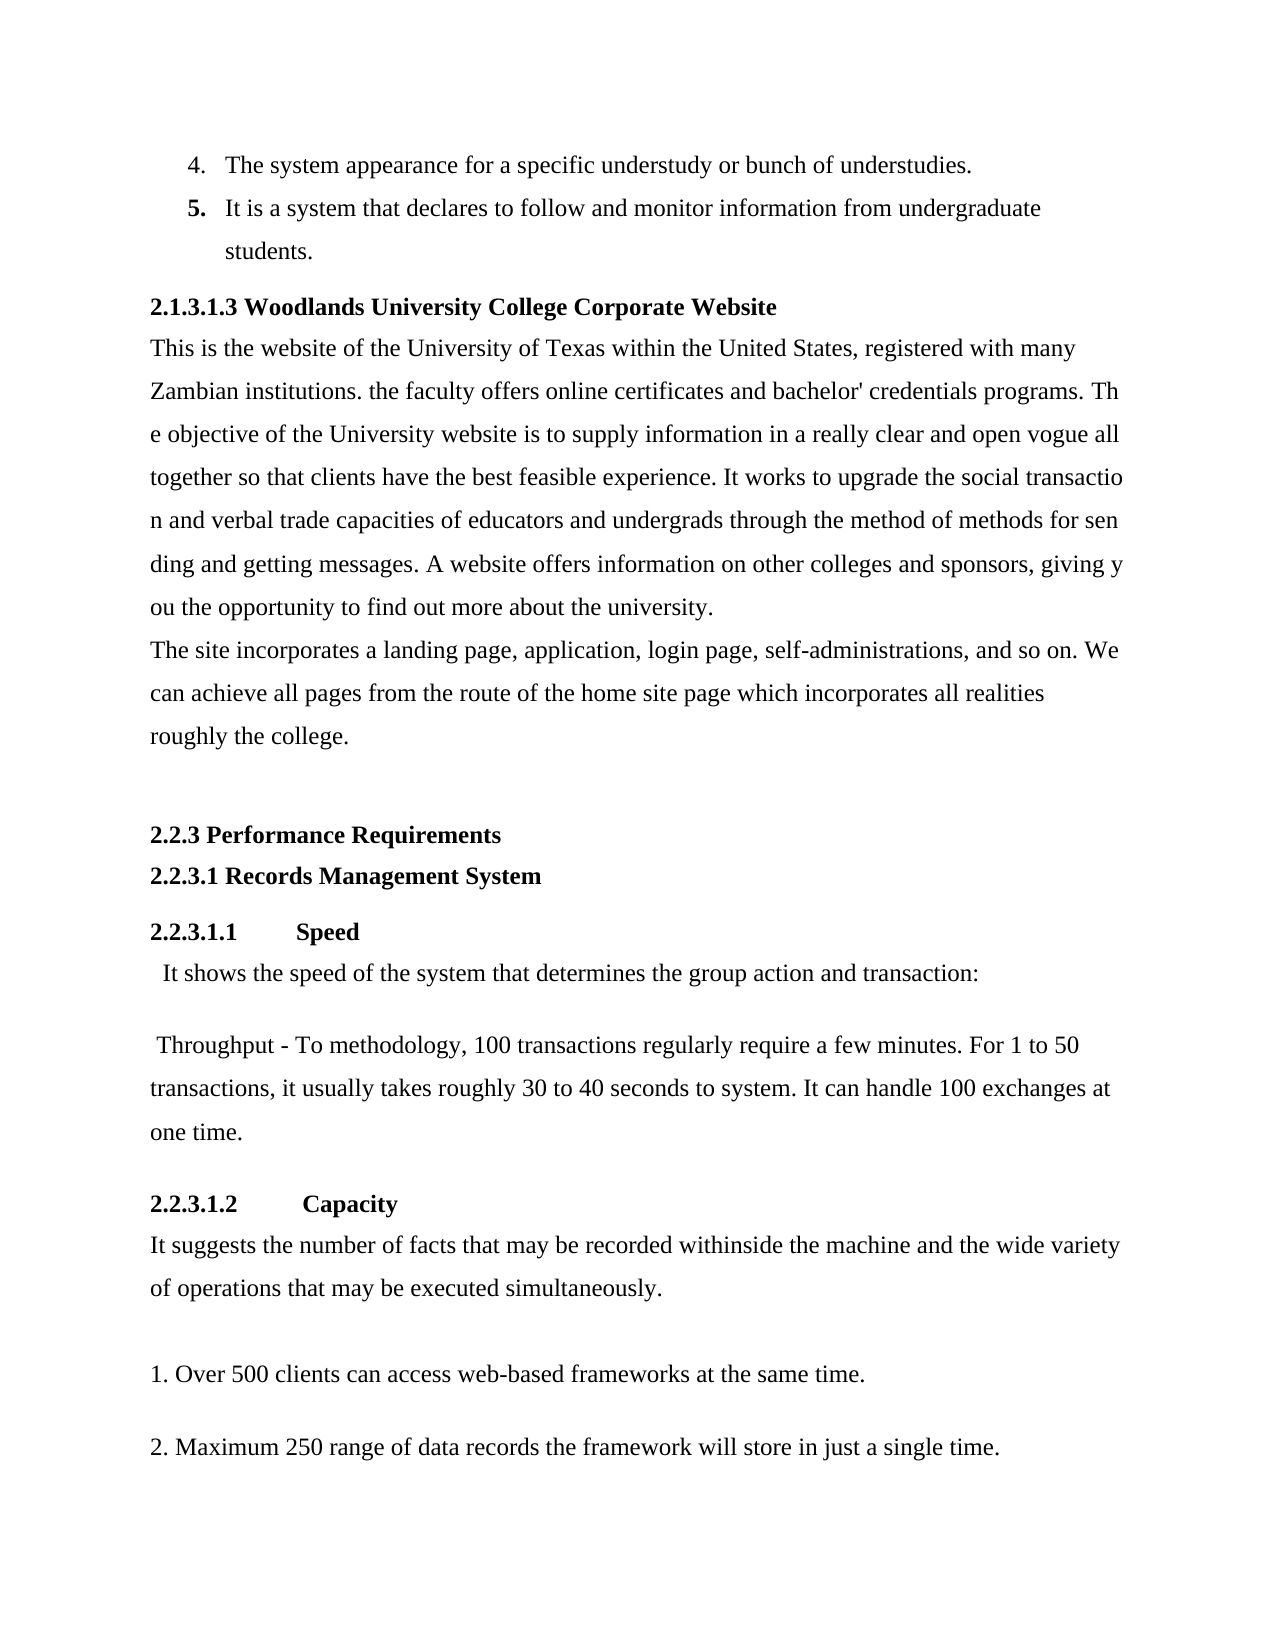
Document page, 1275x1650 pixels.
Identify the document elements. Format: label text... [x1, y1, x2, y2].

text 1. Over 500 clients can access web-based frameworks at the same time. [150, 1359, 1125, 1388]
subtitle Capacity [150, 1189, 1125, 1218]
text It suggests the number of facts that may be recorded withinside the machine and the wide variety of operations that may be executed simultaneously. [150, 1230, 1125, 1302]
subtitle Speed [150, 917, 1125, 946]
subtitle 2.2.3 Performance Requirements [150, 820, 1125, 849]
text This is the website of the University of Texas within the United States, registered with many Zambian institutions. the faculty offers online certificates and bachelor' credentials programs. The objective of the University website is to supply information in a really clear and open vogue all together so that clients have the best feasible experience. It works to upgrade the social transaction and verbal trade capacities of educators and undergrads through the method of methods for sending and getting messages. A website offers information on other colleges and sponsors, giving you the opportunity to find out more about the university. [150, 333, 1125, 621]
subtitle 2.2.3.1 Records Management System [150, 861, 1125, 890]
subtitle 2.1.3.1.3 Woodlands University College Corporate Website [150, 292, 1125, 321]
list It is a system that declares to follow and monitor information from undergraduate students. [187, 193, 1125, 265]
text The site incorporates a landing page, application, login page, self-administrations, and so on. We can achieve all pages from the route of the home site page which incorporates all realities roughly the college. [150, 635, 1125, 750]
text 2. Maximum 250 range of data records the framework will store in just a single time. [150, 1432, 1125, 1461]
text It shows the speed of the system that determines the group action and transaction: [150, 958, 1125, 987]
list The system appearance for a specific understudy or bunch of understudies. [187, 150, 1125, 179]
text Throughput - To methodology, 100 transactions regularly require a few minutes. For 1 to 50 transactions, it usually takes roughly 30 to 40 seconds to system. It can handle 100 exchanges at one time. [150, 1030, 1125, 1145]
